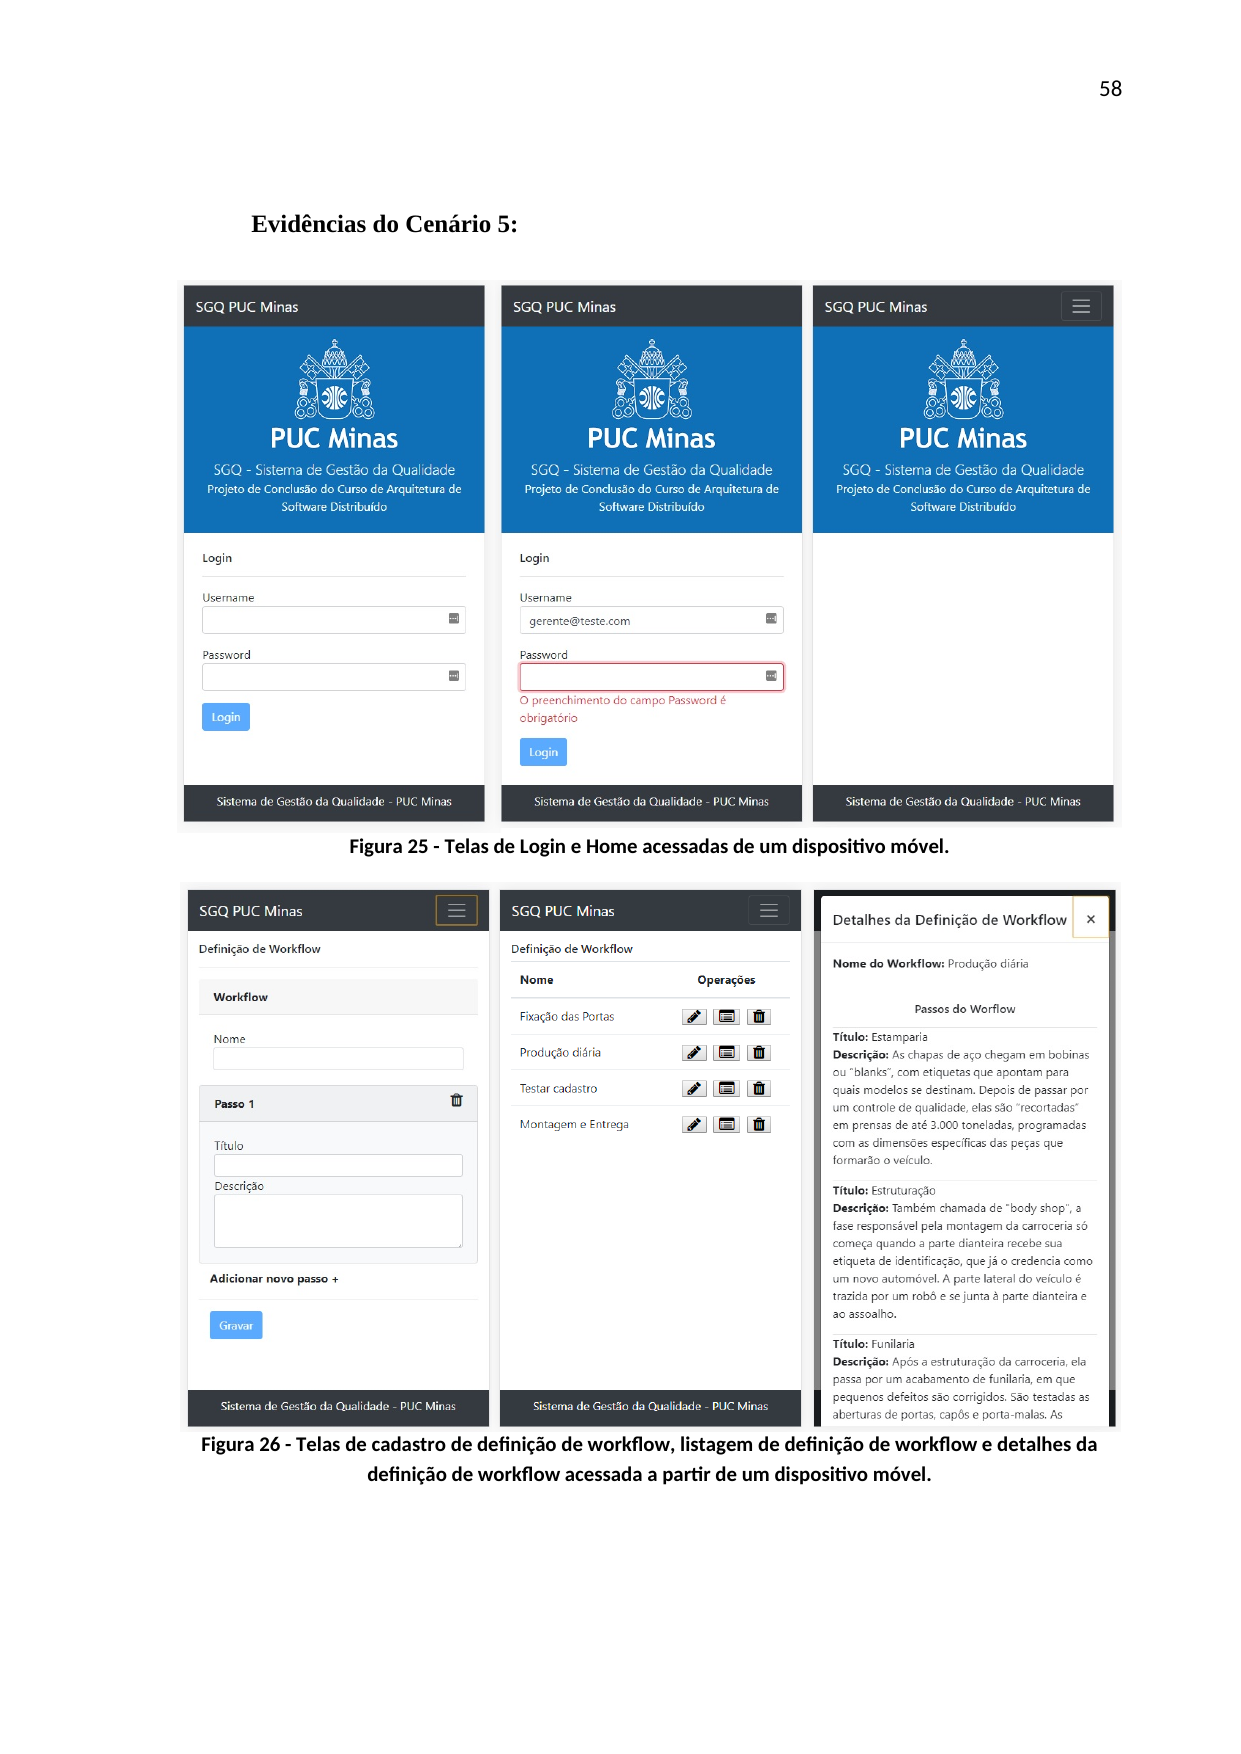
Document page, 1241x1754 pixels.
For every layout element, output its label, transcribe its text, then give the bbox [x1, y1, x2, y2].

text Figura 26 - Telas de cadastro de definição de workflow, listagem de definição de workflow e detalhes da definição de workflow acessada a partir de um dispositivo móvel. [177, 1432, 1122, 1486]
picture [178, 882, 1121, 1432]
picture [177, 280, 1122, 833]
text Figura 25 - Telas de Login e Home acessadas de um dispositivo móvel. [177, 833, 1122, 858]
text Evidências do Cenário 5: [177, 209, 1122, 237]
